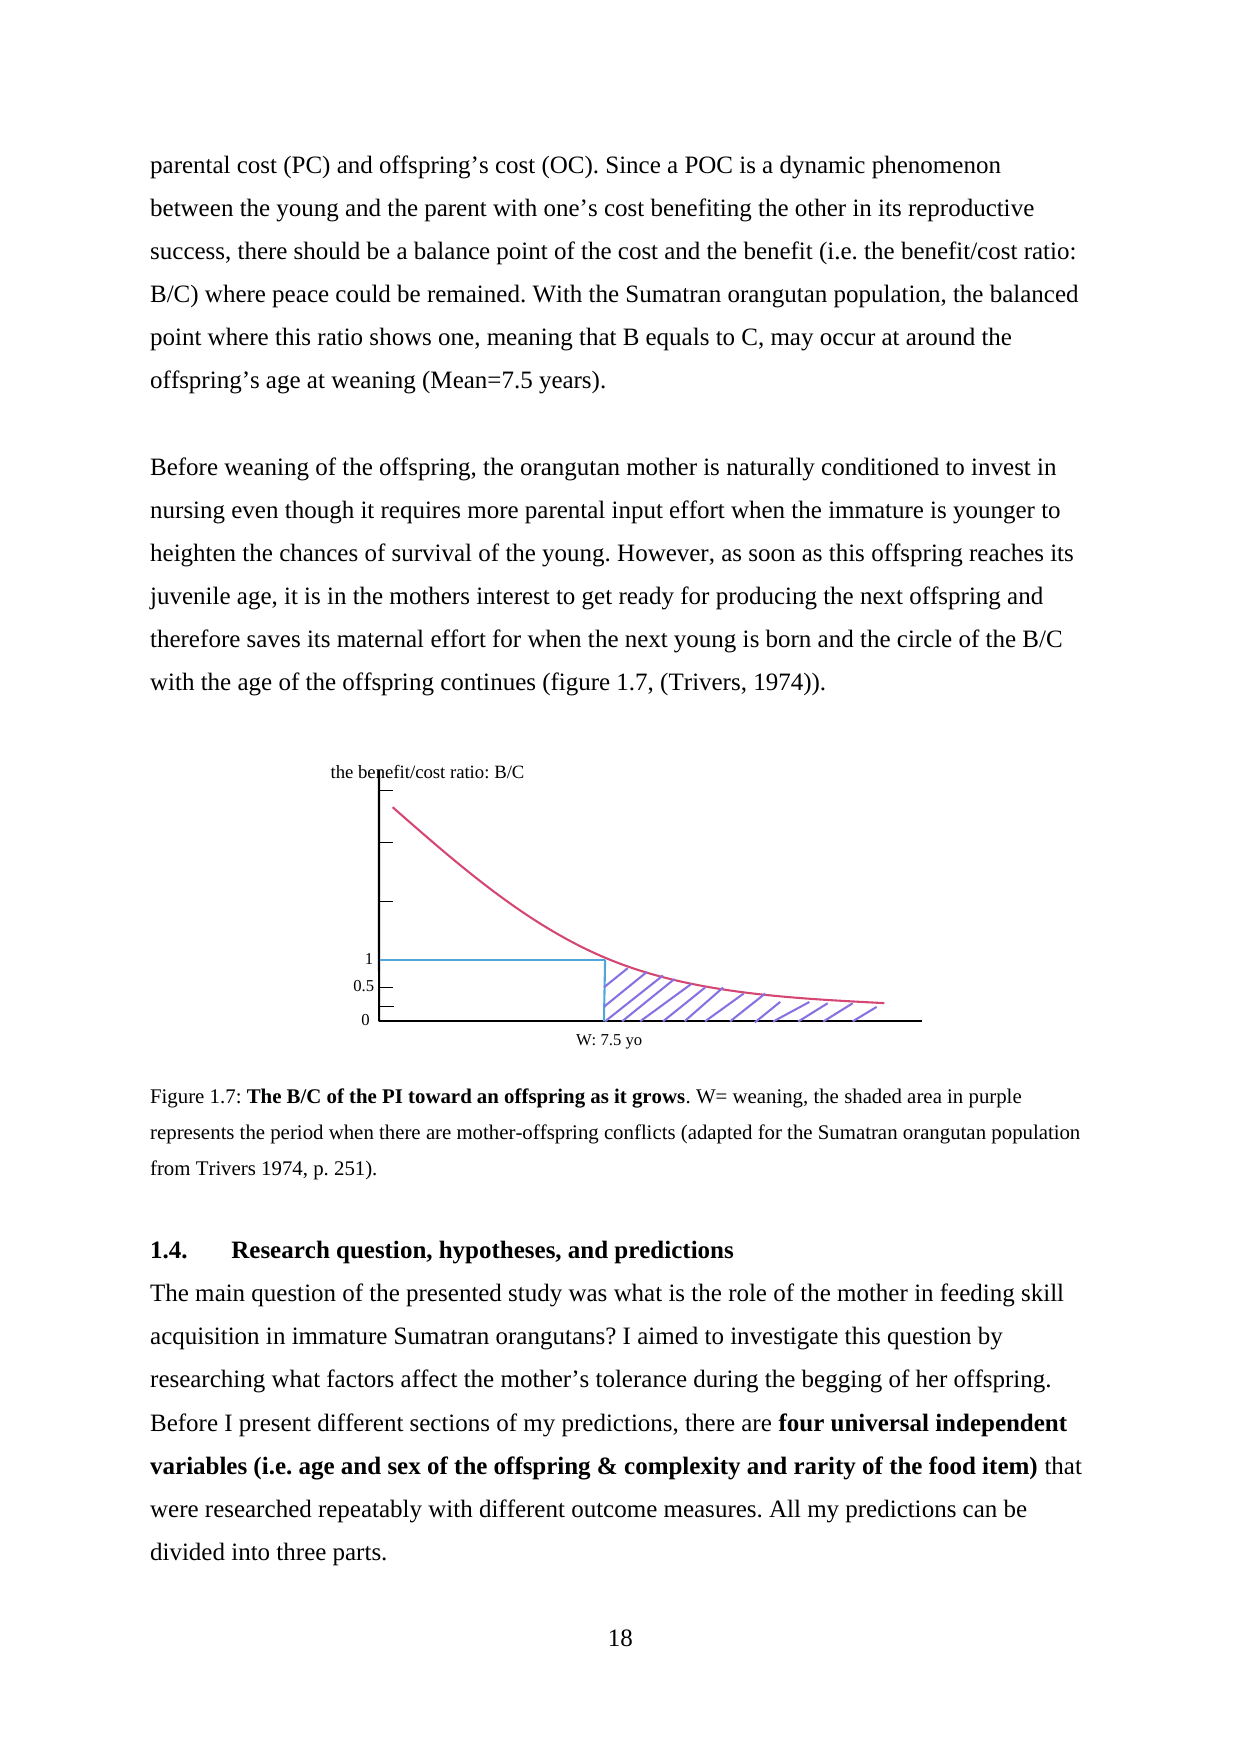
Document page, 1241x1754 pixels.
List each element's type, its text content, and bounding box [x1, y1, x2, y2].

text Research question, hypotheses, and predictions [150, 1235, 1090, 1264]
text Figure 1.7: The B/C of the PI toward an offspring as it grows. W= weaning, the shaded area in purple represents the period when there are mother-offspring conflicts (adapted for the Sumatran orangutan population from Trivers 1974, p. 251). [150, 1084, 1090, 1180]
text Before weaning of the offspring, the orangutan mother is naturally conditioned to invest in nursing even though it requires more parental input effort when the immature is younger to heighten the chances of survival of the young. However, as soon as this offspring reaches its juvenile age, it is in the mothers interest to get ready for producing the next offspring and therefore saves its maternal effort for when the next young is born and the circle of the B/C with the age of the offspring continues (figure 1.7, (Trivers, 1974)). [150, 452, 1090, 696]
text The main question of the presented study was what is the role of the mother in feeding skill acquisition in immature Sumatran orangutans? I aimed to investigate this question by researching what factors affect the mother’s tolerance during the begging of her offspring. Before I present different sections of my predictions, there are four universal independent variables (i.e. age and sex of the offspring & complexity and rarity of the food item) that were researched repeatably with different outcome measures. All my predictions can be divided into three parts. [150, 1278, 1090, 1566]
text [150, 150, 1090, 394]
